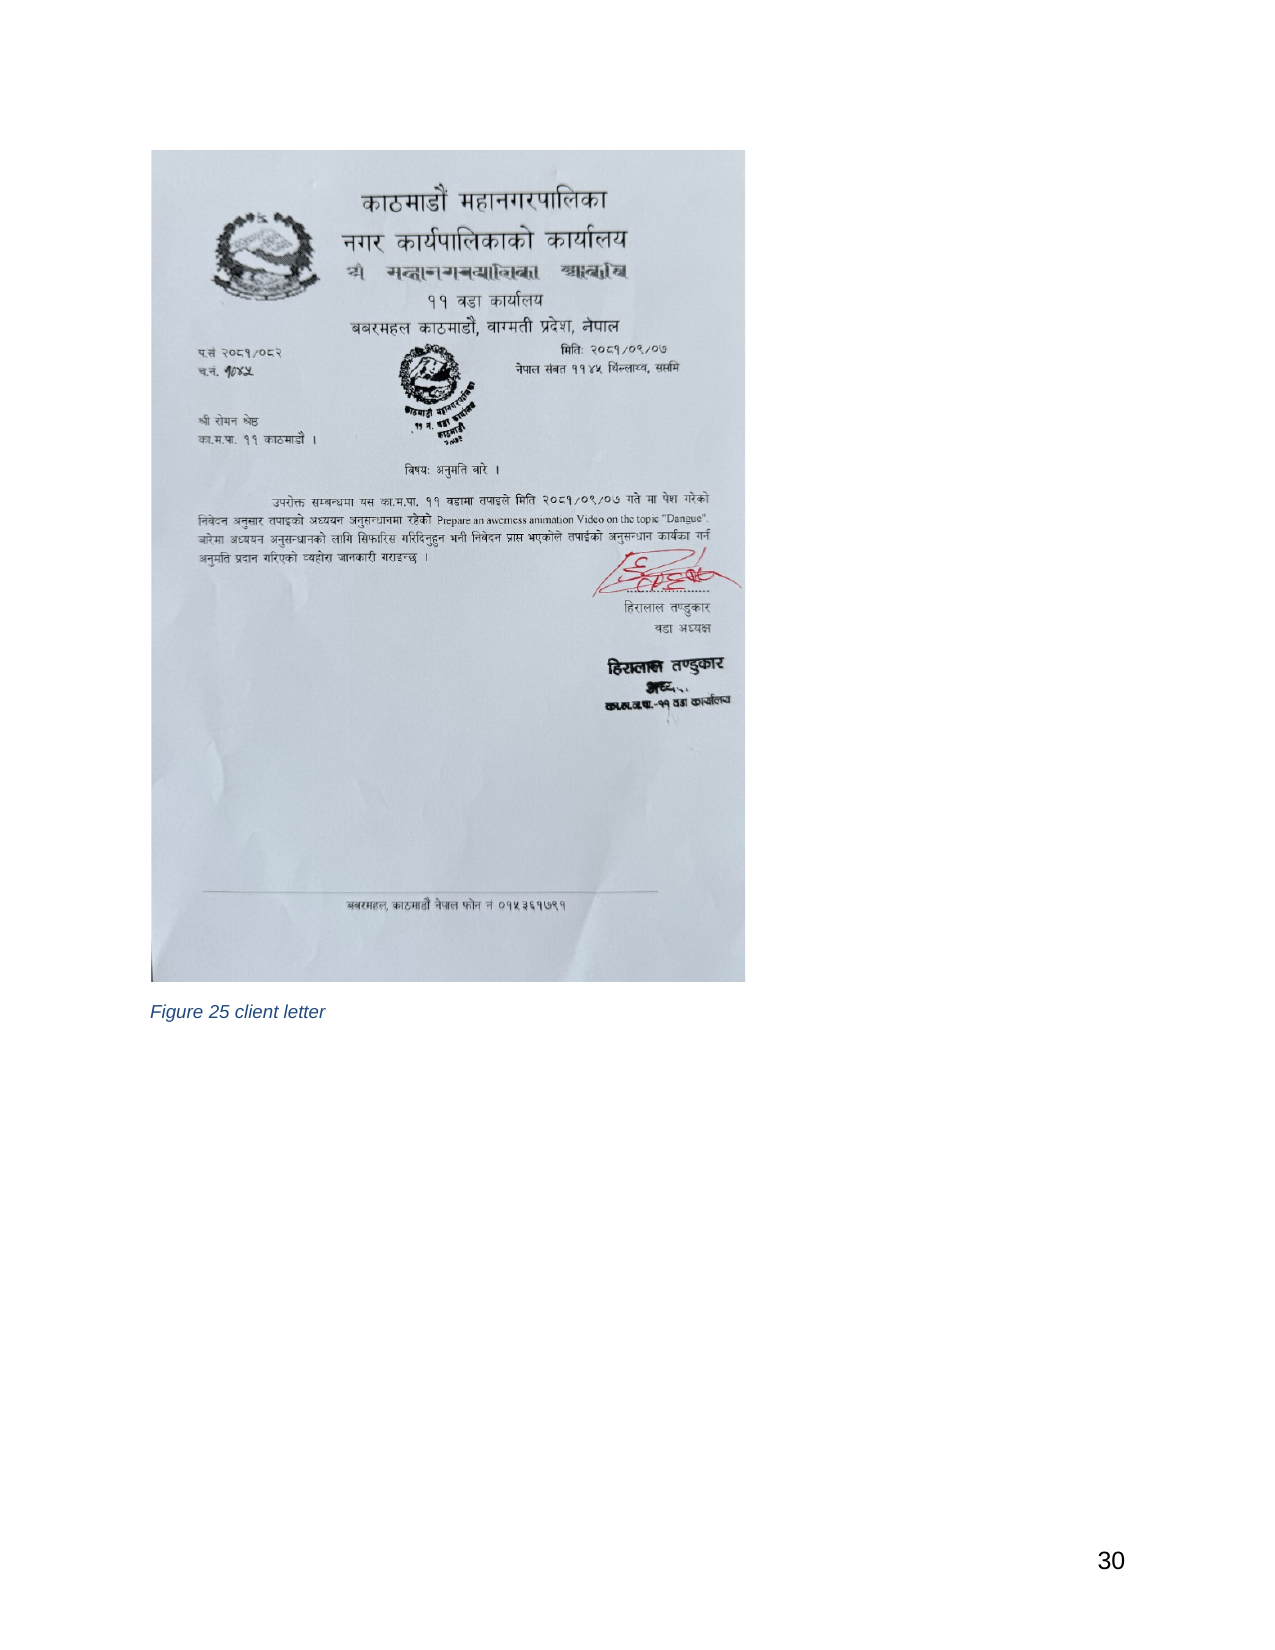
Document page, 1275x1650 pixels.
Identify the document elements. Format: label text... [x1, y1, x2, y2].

text Figure 25 client letter [150, 1001, 1125, 1022]
picture [151, 150, 745, 982]
